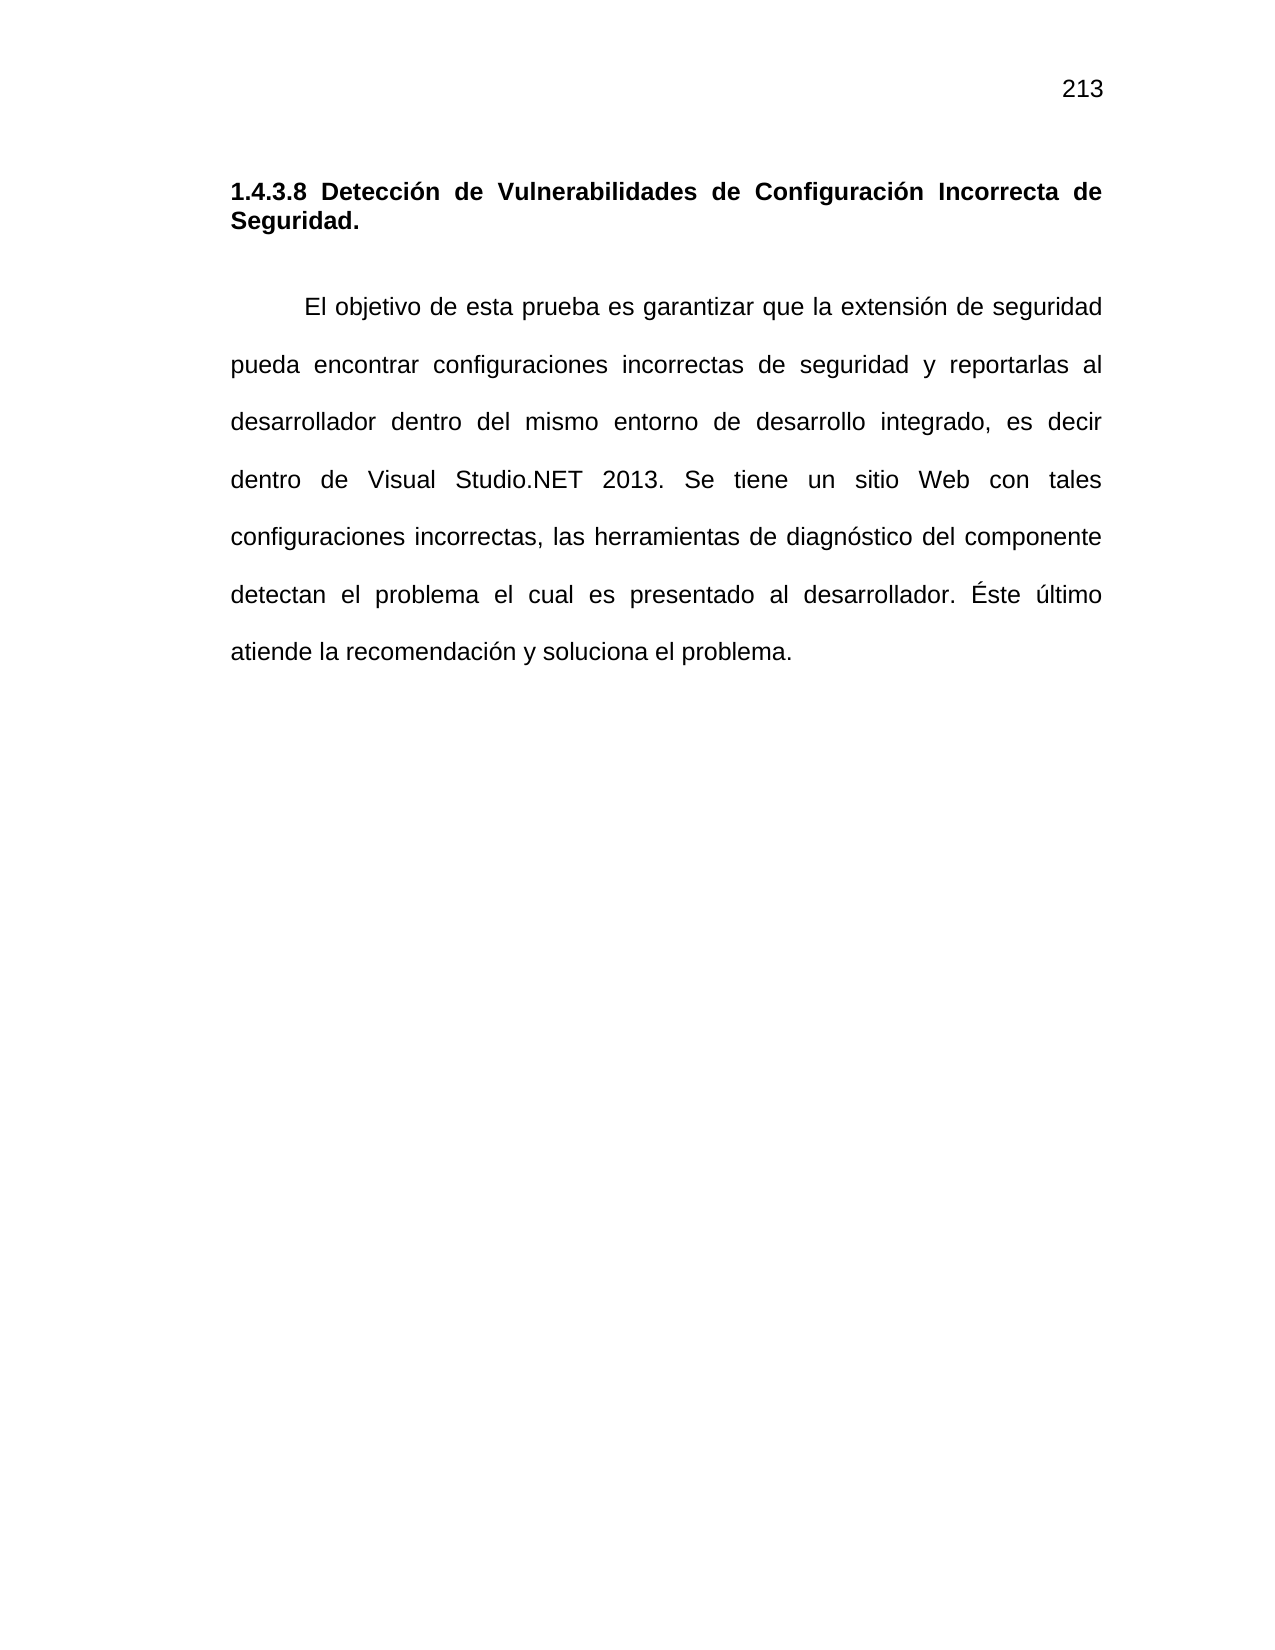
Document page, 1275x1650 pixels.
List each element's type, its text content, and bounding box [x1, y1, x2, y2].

subtitle 1.4.3.8 Detección de Vulnerabilidades de Configuración Incorrecta de Seguridad. [230, 177, 1104, 235]
text El objetivo de esta prueba es garantizar que la extensión de seguridad pueda encontrar configuraciones incorrectas de seguridad y reportarlas al desarrollador dentro del mismo entorno de desarrollo integrado, es decir dentro de Visual Studio.NET 2013. Se tiene un sitio Web con tales configuraciones incorrectas, las herramientas de diagnóstico del componente detectan el problema el cual es presentado al desarrollador. Éste último atiende la recomendación y soluciona el problema. [230, 292, 1104, 666]
